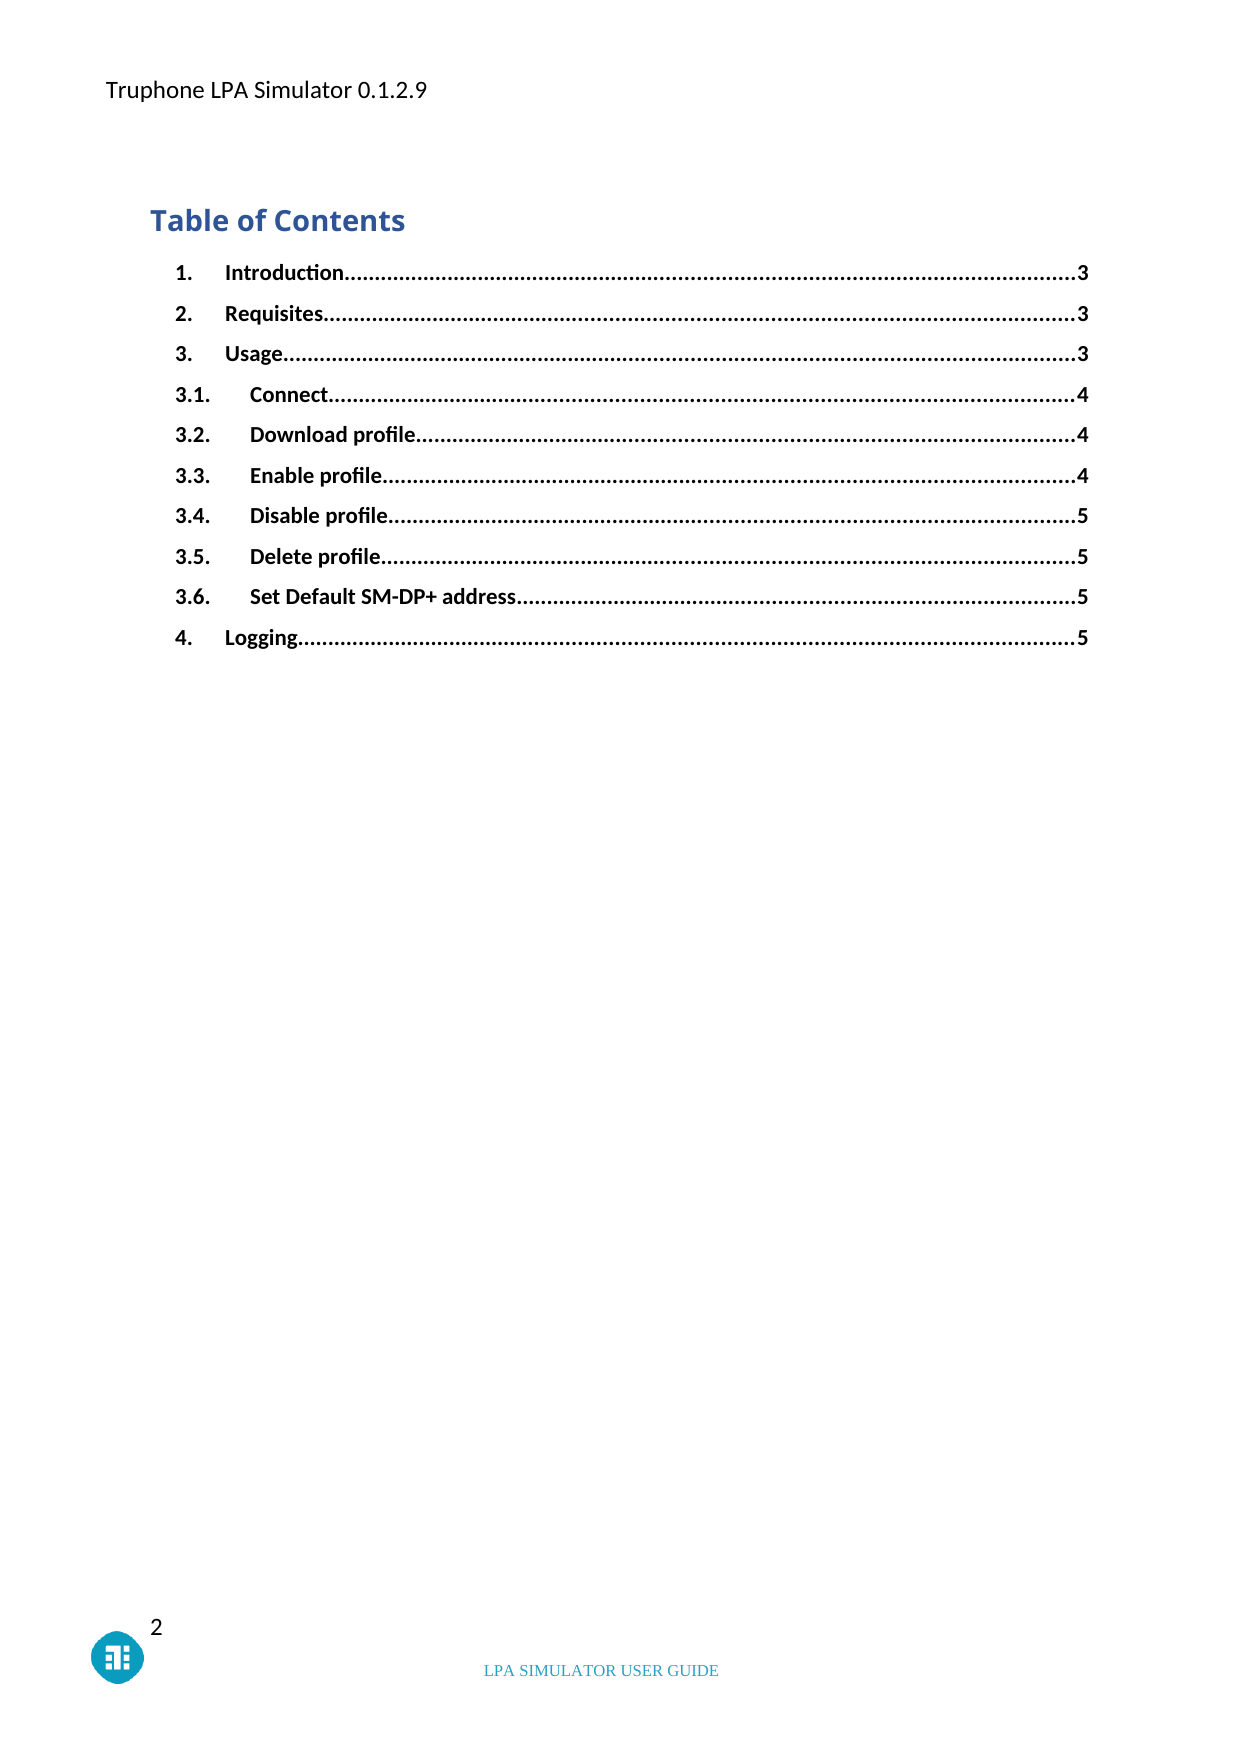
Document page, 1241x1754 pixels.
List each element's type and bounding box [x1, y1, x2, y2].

picture [86, 1627, 152, 1688]
